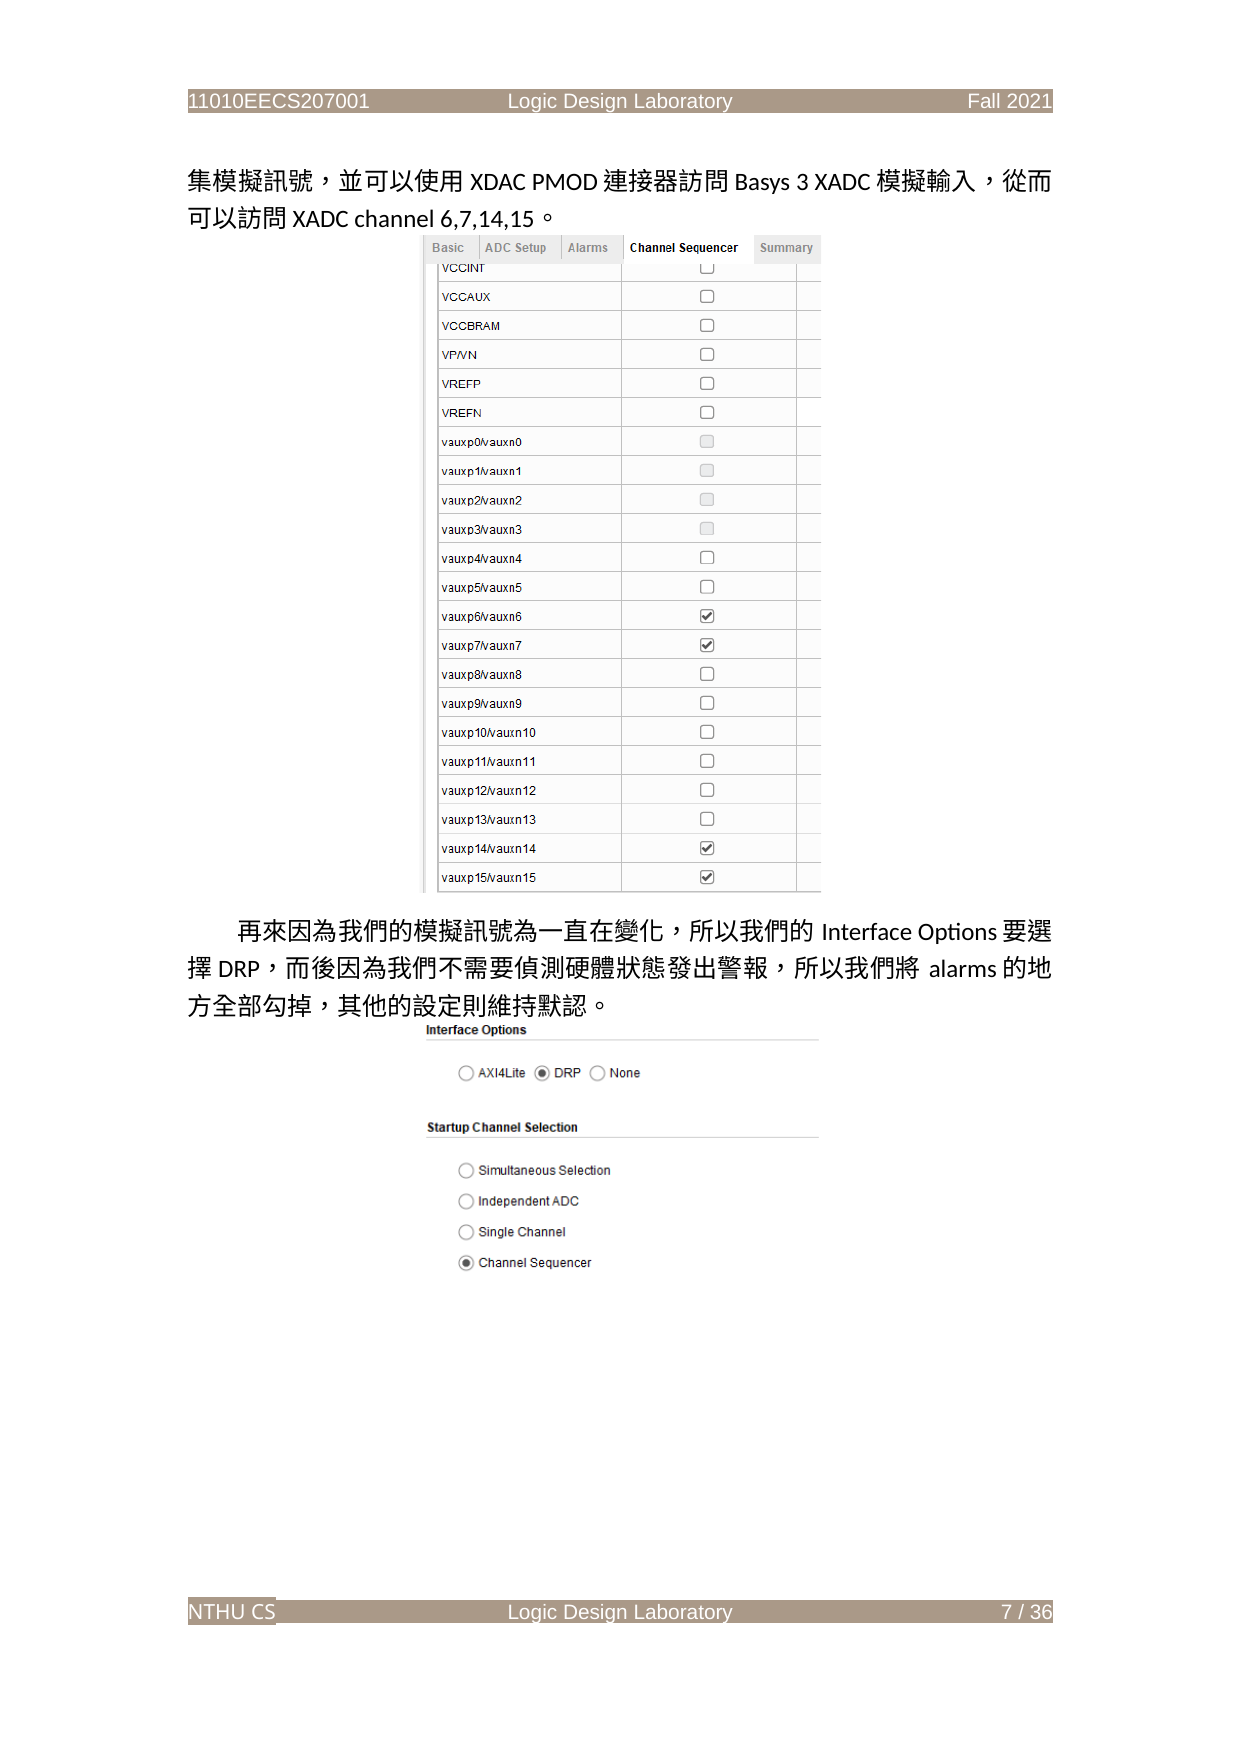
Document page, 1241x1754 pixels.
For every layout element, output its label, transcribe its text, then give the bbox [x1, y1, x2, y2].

text 再來因為我們的模擬訊號為一直在變化，所以我們的Interface Options要選擇DRP，而後因為我們不需要偵測硬體狀態發出警報，所以我們將alarms的地方全部勾掉，其他的設定則維持默認。 [187, 911, 1053, 1023]
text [187, 161, 1053, 236]
picture [416, 1023, 825, 1302]
picture [419, 235, 822, 893]
